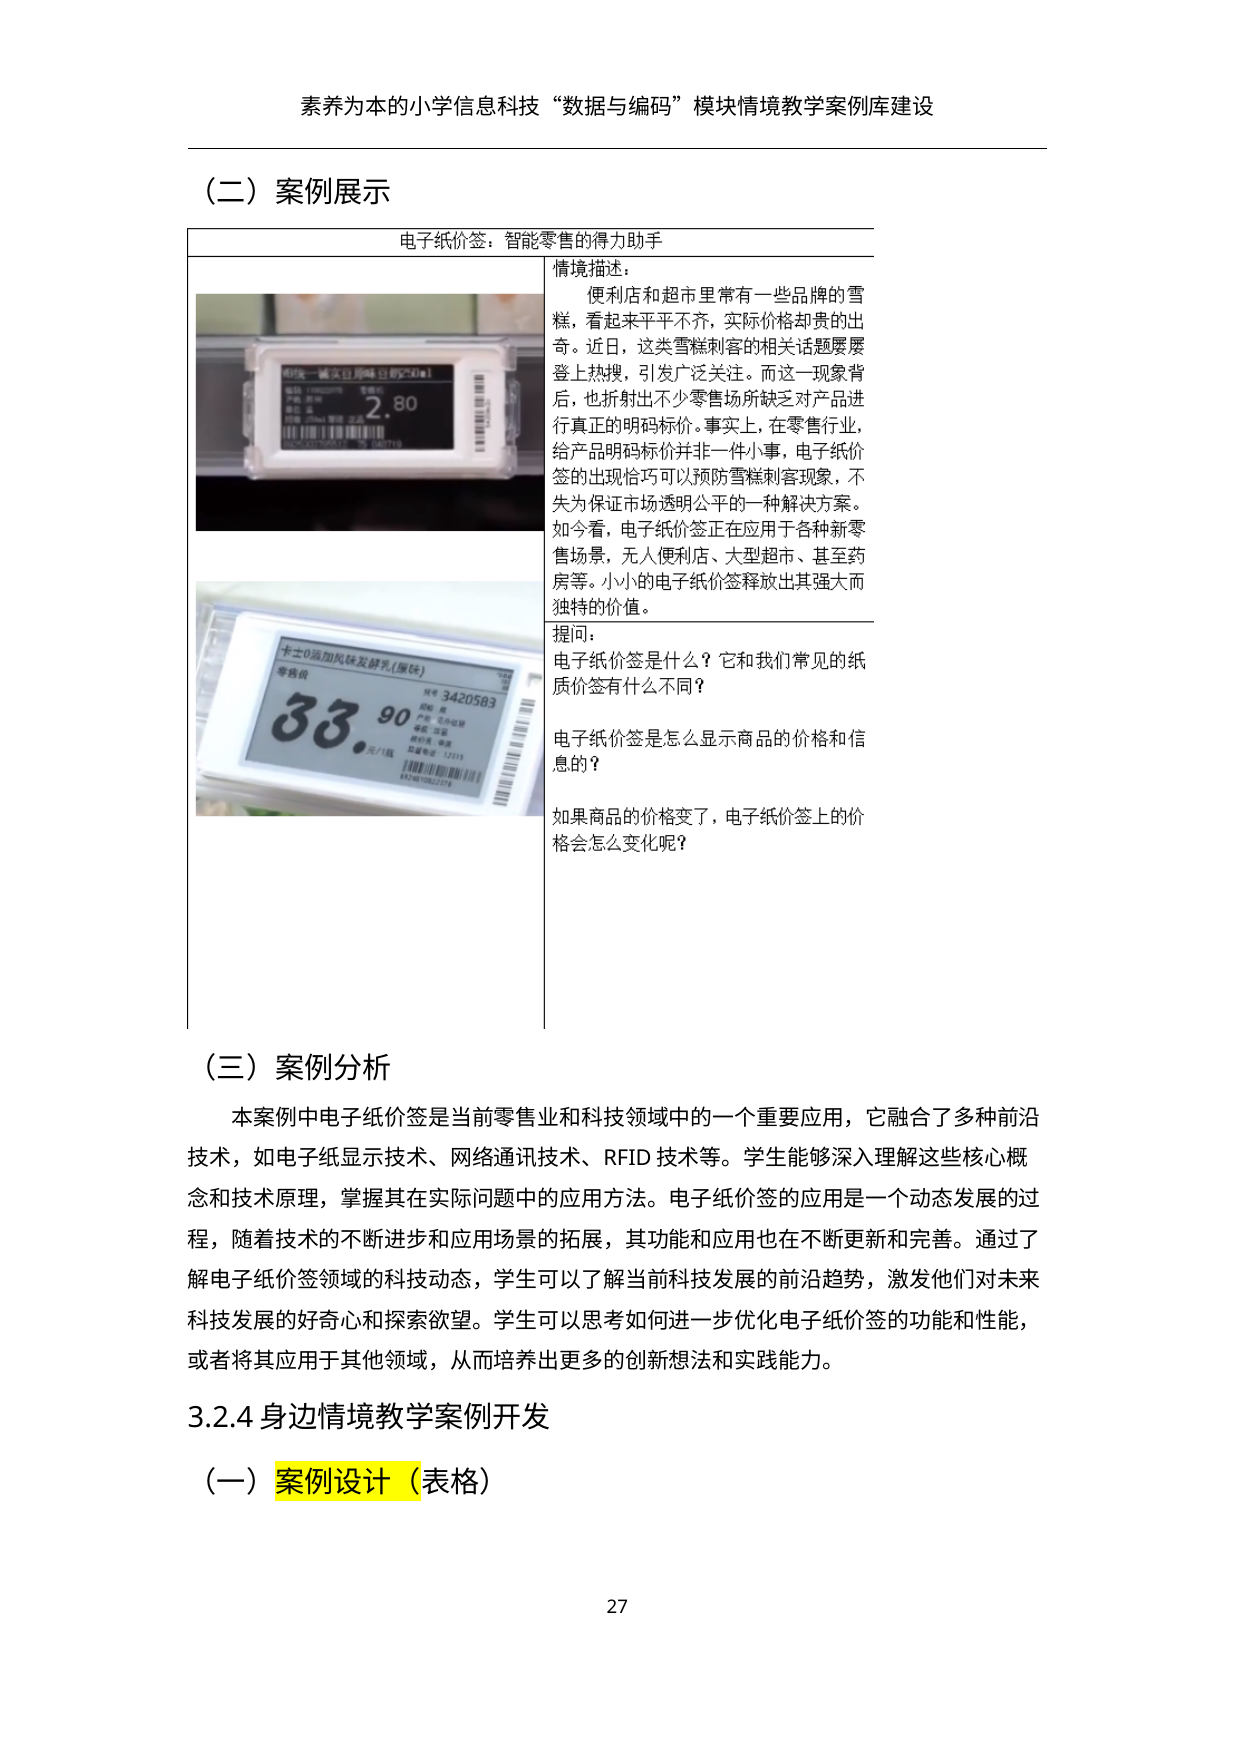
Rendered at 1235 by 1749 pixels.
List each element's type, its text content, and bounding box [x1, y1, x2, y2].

picture [187, 227, 874, 1029]
list （三）案例分析 [187, 1034, 1047, 1099]
list 3.2.4身边情境教学案例开发 [187, 1383, 1047, 1448]
text 本案例中电子纸价签是当前零售业和科技领域中的一个重要应用，它融合了多种前沿技术，如电子纸显示技术、网络通讯技术、RFID技术等。学生能够深入理解这些核心概念和技术原理，掌握其在实际问题中的应用方法。电子纸价签的应用是一个动态发展的过程，随着技术的不断进步和应用场景的拓展，其功能和应用也在不断更新和完善。通过了解电子纸价签领域的科技动态，学生可以了解当前科技发展的前沿趋势，激发他们对未来科技发展的好奇心和探索欲望。学生可以思考如何进一步优化电子纸价签的功能和性能，或者将其应用于其他领域，从而培养出更多的创新想法和实践能力。 [187, 1099, 1047, 1376]
list 案例设计（表格） [187, 1448, 1047, 1513]
